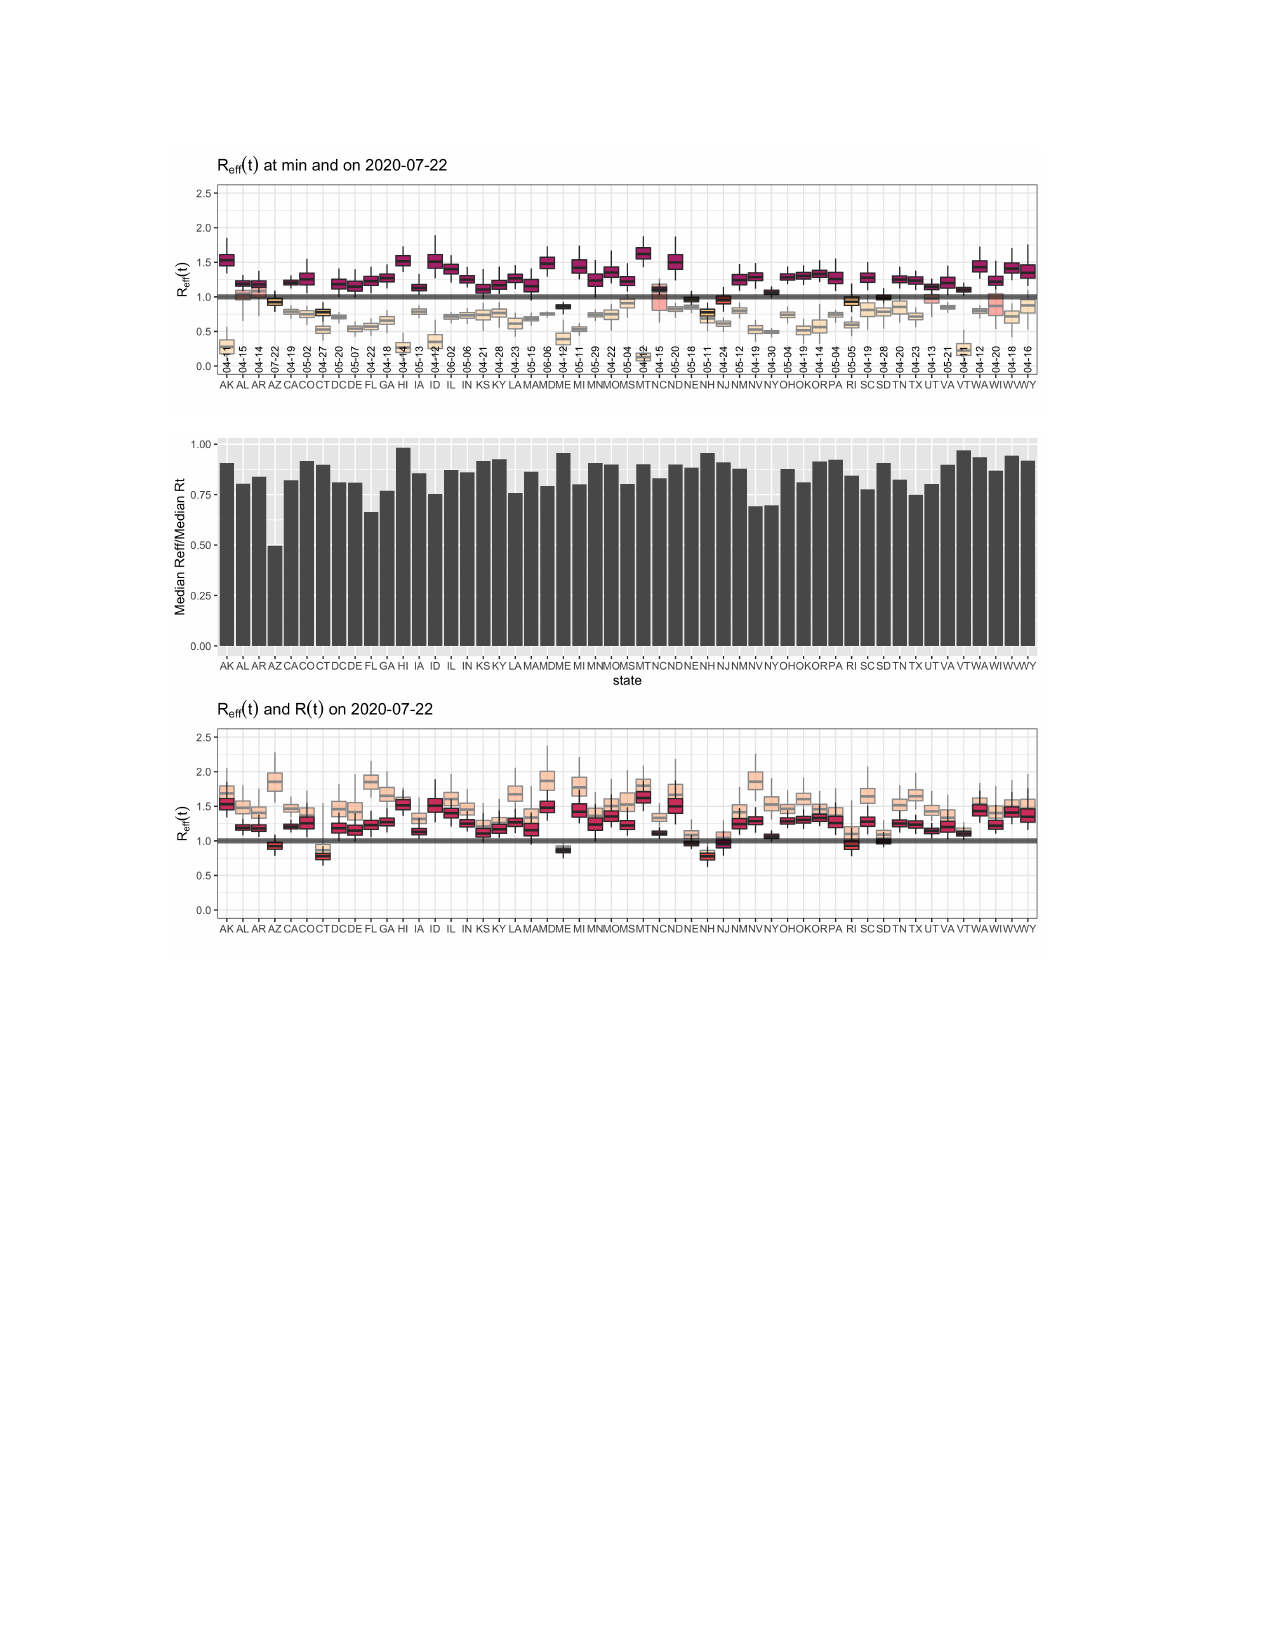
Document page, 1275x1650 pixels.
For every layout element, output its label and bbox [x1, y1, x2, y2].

picture [168, 431, 1044, 957]
picture [168, 150, 1044, 413]
